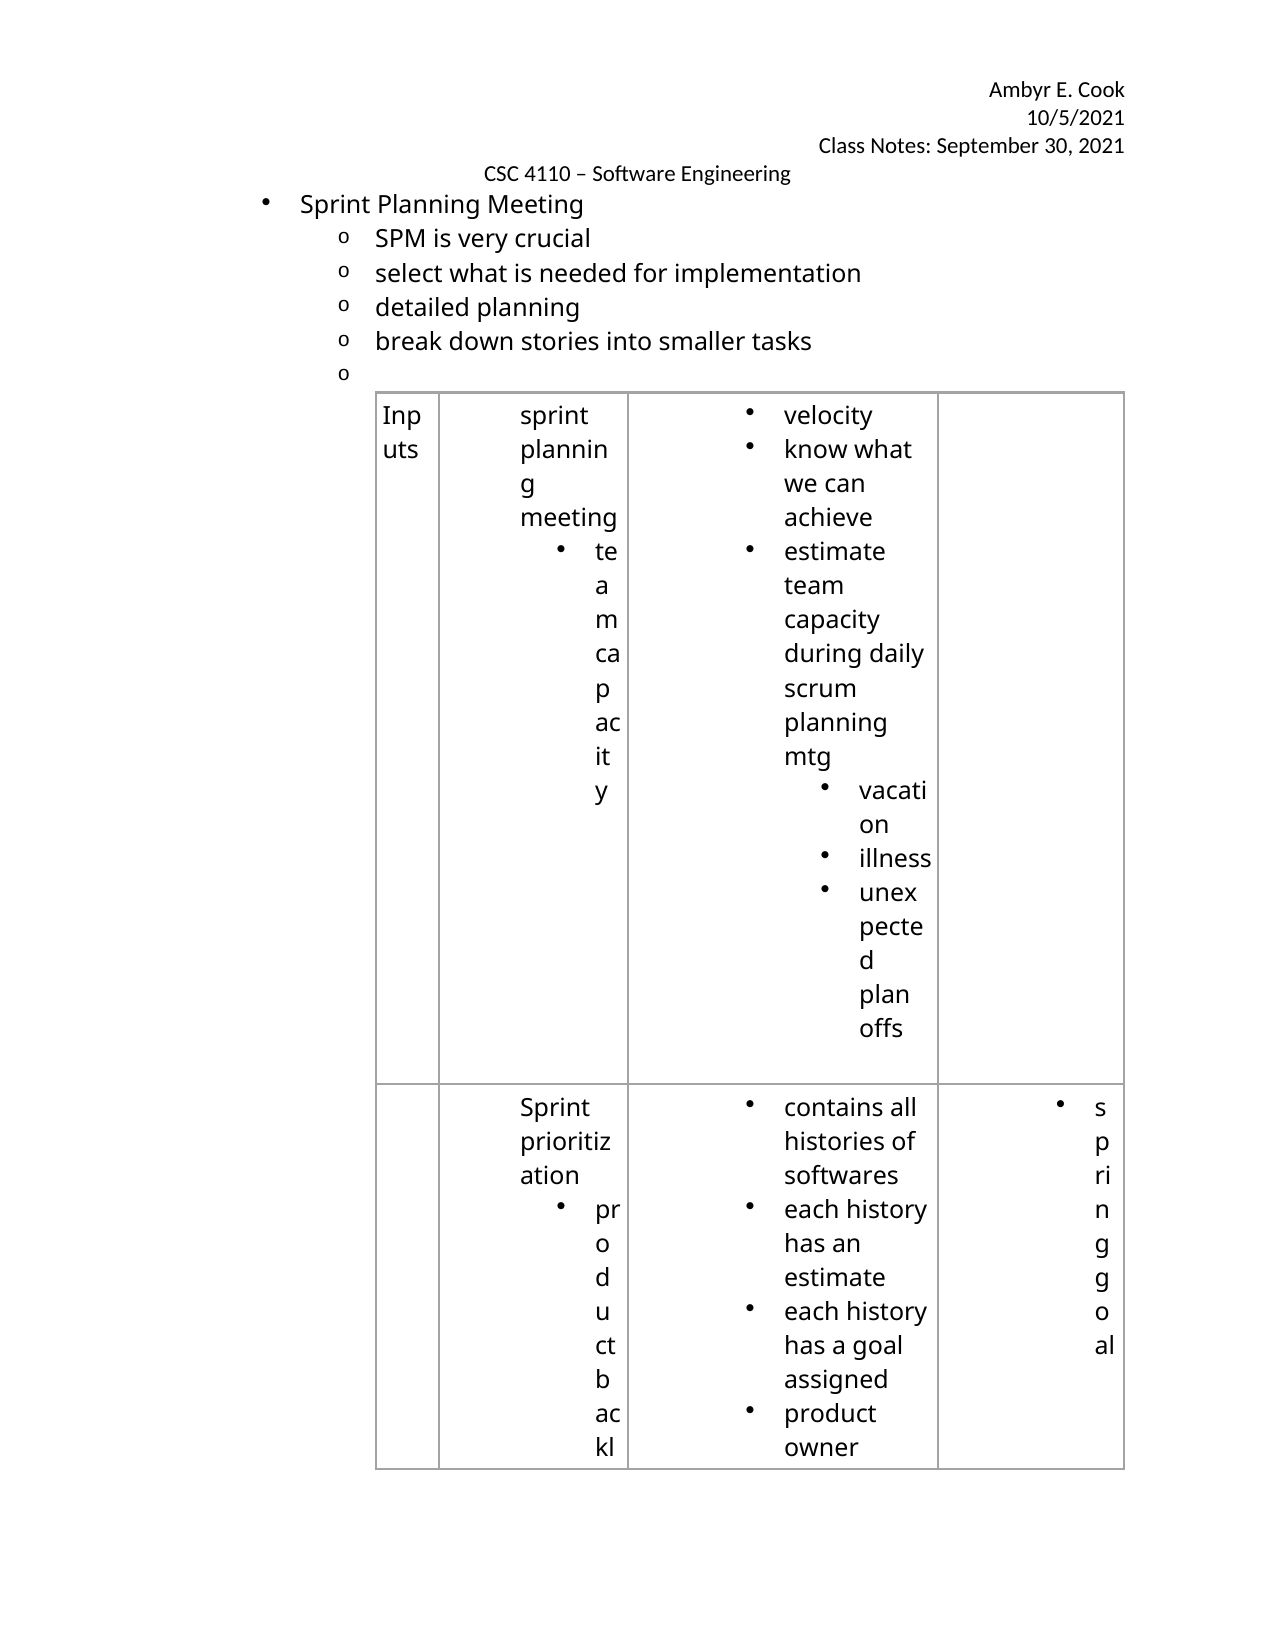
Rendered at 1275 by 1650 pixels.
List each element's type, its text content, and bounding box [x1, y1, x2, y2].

table_cell spring goal [939, 1085, 1123, 1468]
list detailed planning [337, 289, 1125, 323]
table_header [939, 394, 1123, 1083]
list break down stories into smaller tasks [337, 323, 1125, 357]
list Sprint Planning Meeting [262, 187, 1125, 221]
table_header Inputs [377, 394, 438, 1083]
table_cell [440, 1085, 627, 1468]
list select what is needed for implementation [337, 255, 1125, 289]
table_cell [377, 1085, 438, 1468]
table_header velocity know what we can achieve estimate team capacity during daily scrum planning mtg vacation illness unexpected plan offs [629, 394, 937, 1083]
list SPM is very crucial [337, 221, 1125, 255]
table_header sprint planning meeting team capacity [440, 394, 627, 1083]
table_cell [629, 1085, 937, 1468]
